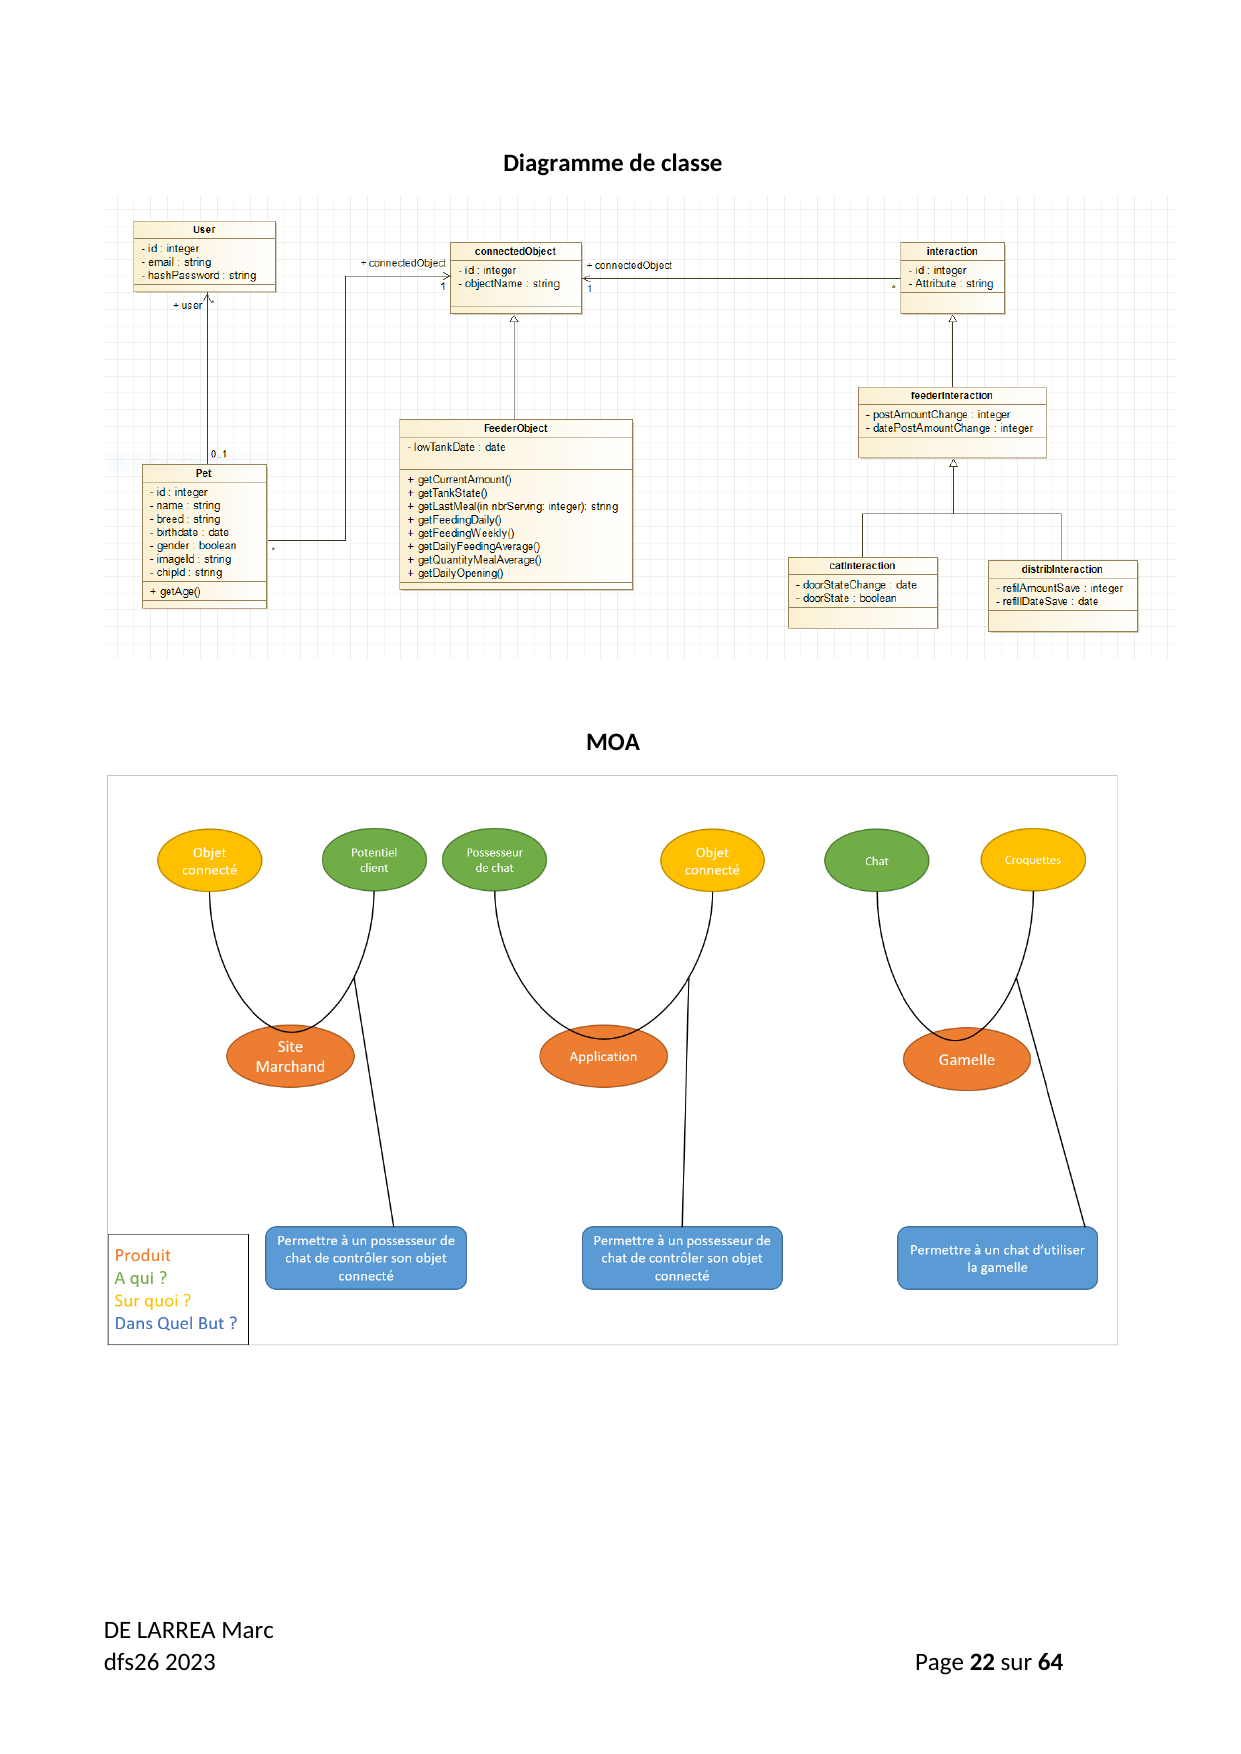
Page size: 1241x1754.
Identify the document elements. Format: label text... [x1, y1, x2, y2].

text MOA [103, 727, 1122, 757]
text Diagramme de classe [103, 148, 1122, 178]
picture [107, 775, 1119, 1346]
picture [103, 196, 1177, 659]
